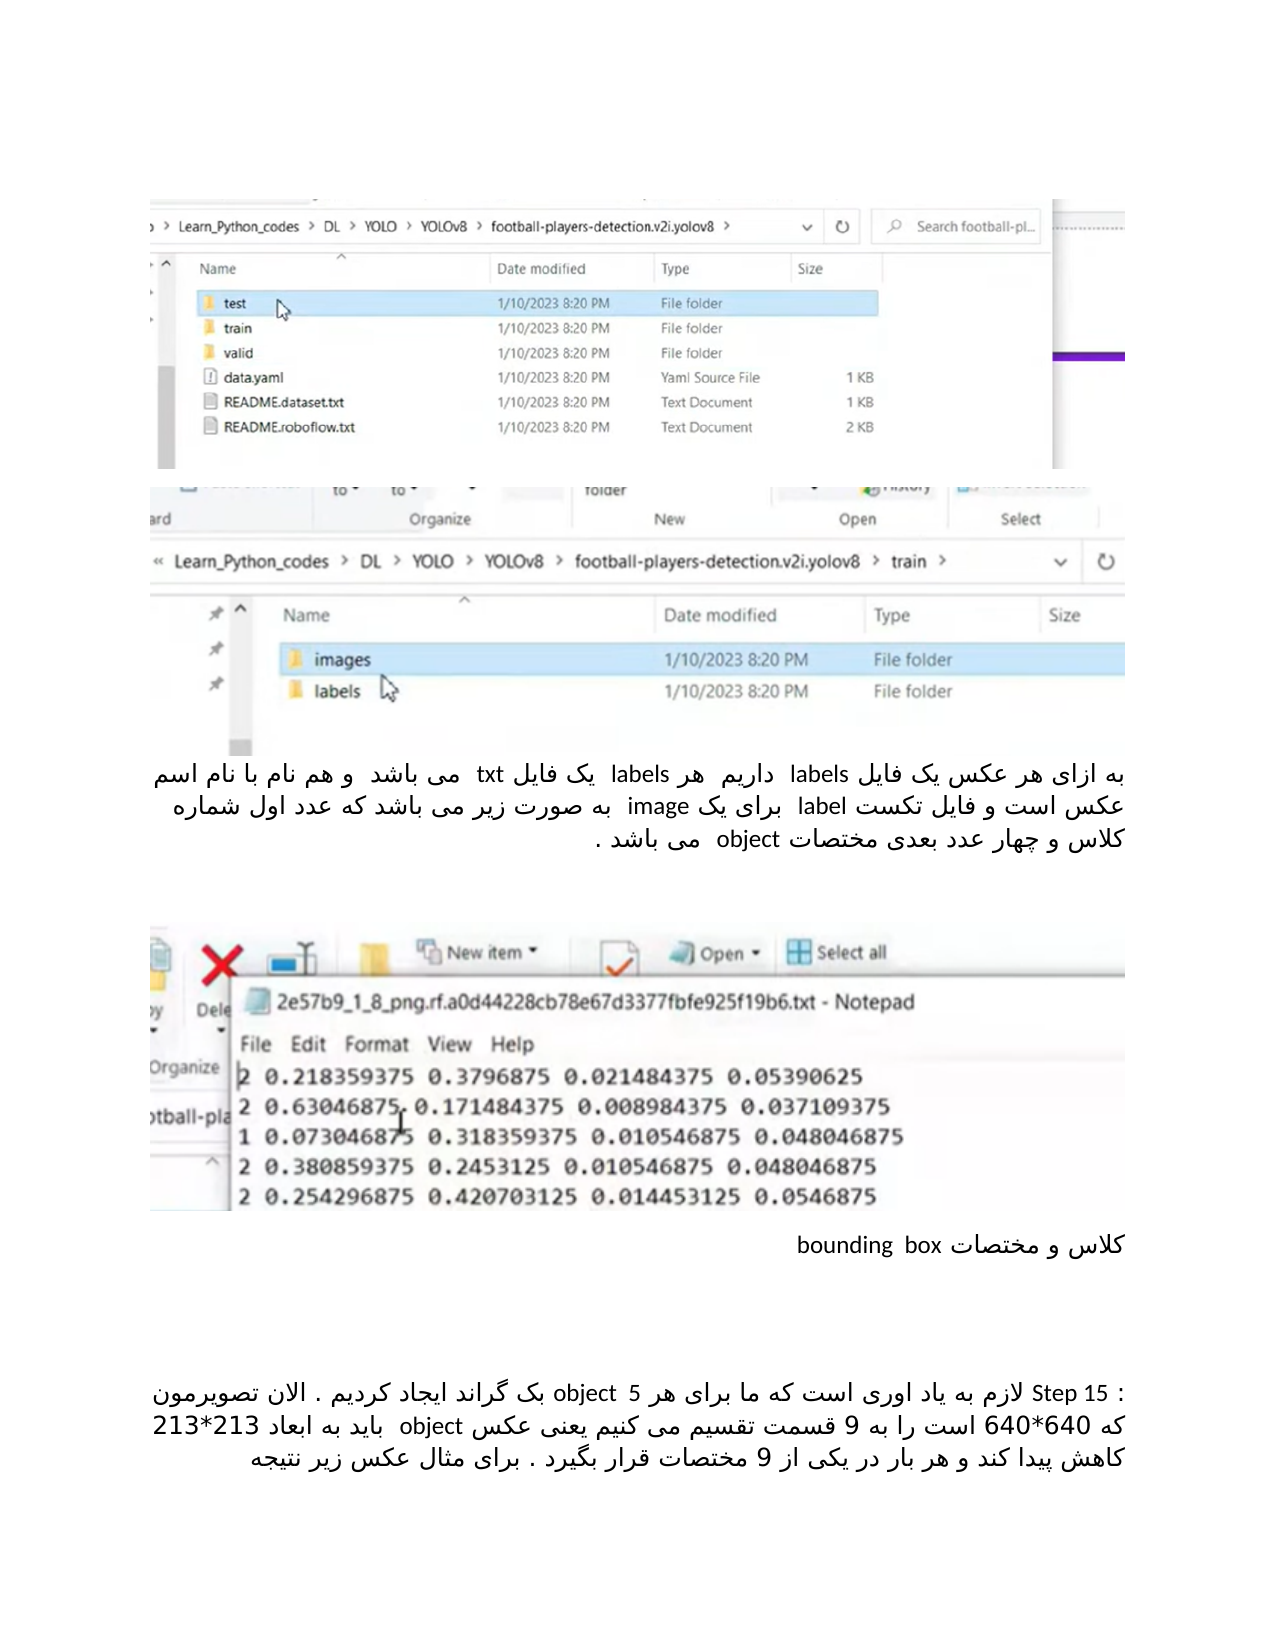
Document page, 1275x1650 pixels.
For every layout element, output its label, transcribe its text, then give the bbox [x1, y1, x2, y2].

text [150, 1378, 1125, 1472]
picture [150, 922, 1125, 1211]
text کلاس و مختصات bounding box [150, 1229, 1125, 1259]
picture [150, 487, 1125, 756]
picture [150, 199, 1125, 469]
text به ازای هر عکس یک فایل labels داریم هر labels یک فایل txt می باشد و هم نام با نام اسم عکس است و فایل تکست label برای یک image به صورت زیر می باشد که عدد اول شماره کلاس و چهار عدد بعدی مختصات object می باشد . [150, 756, 1125, 854]
